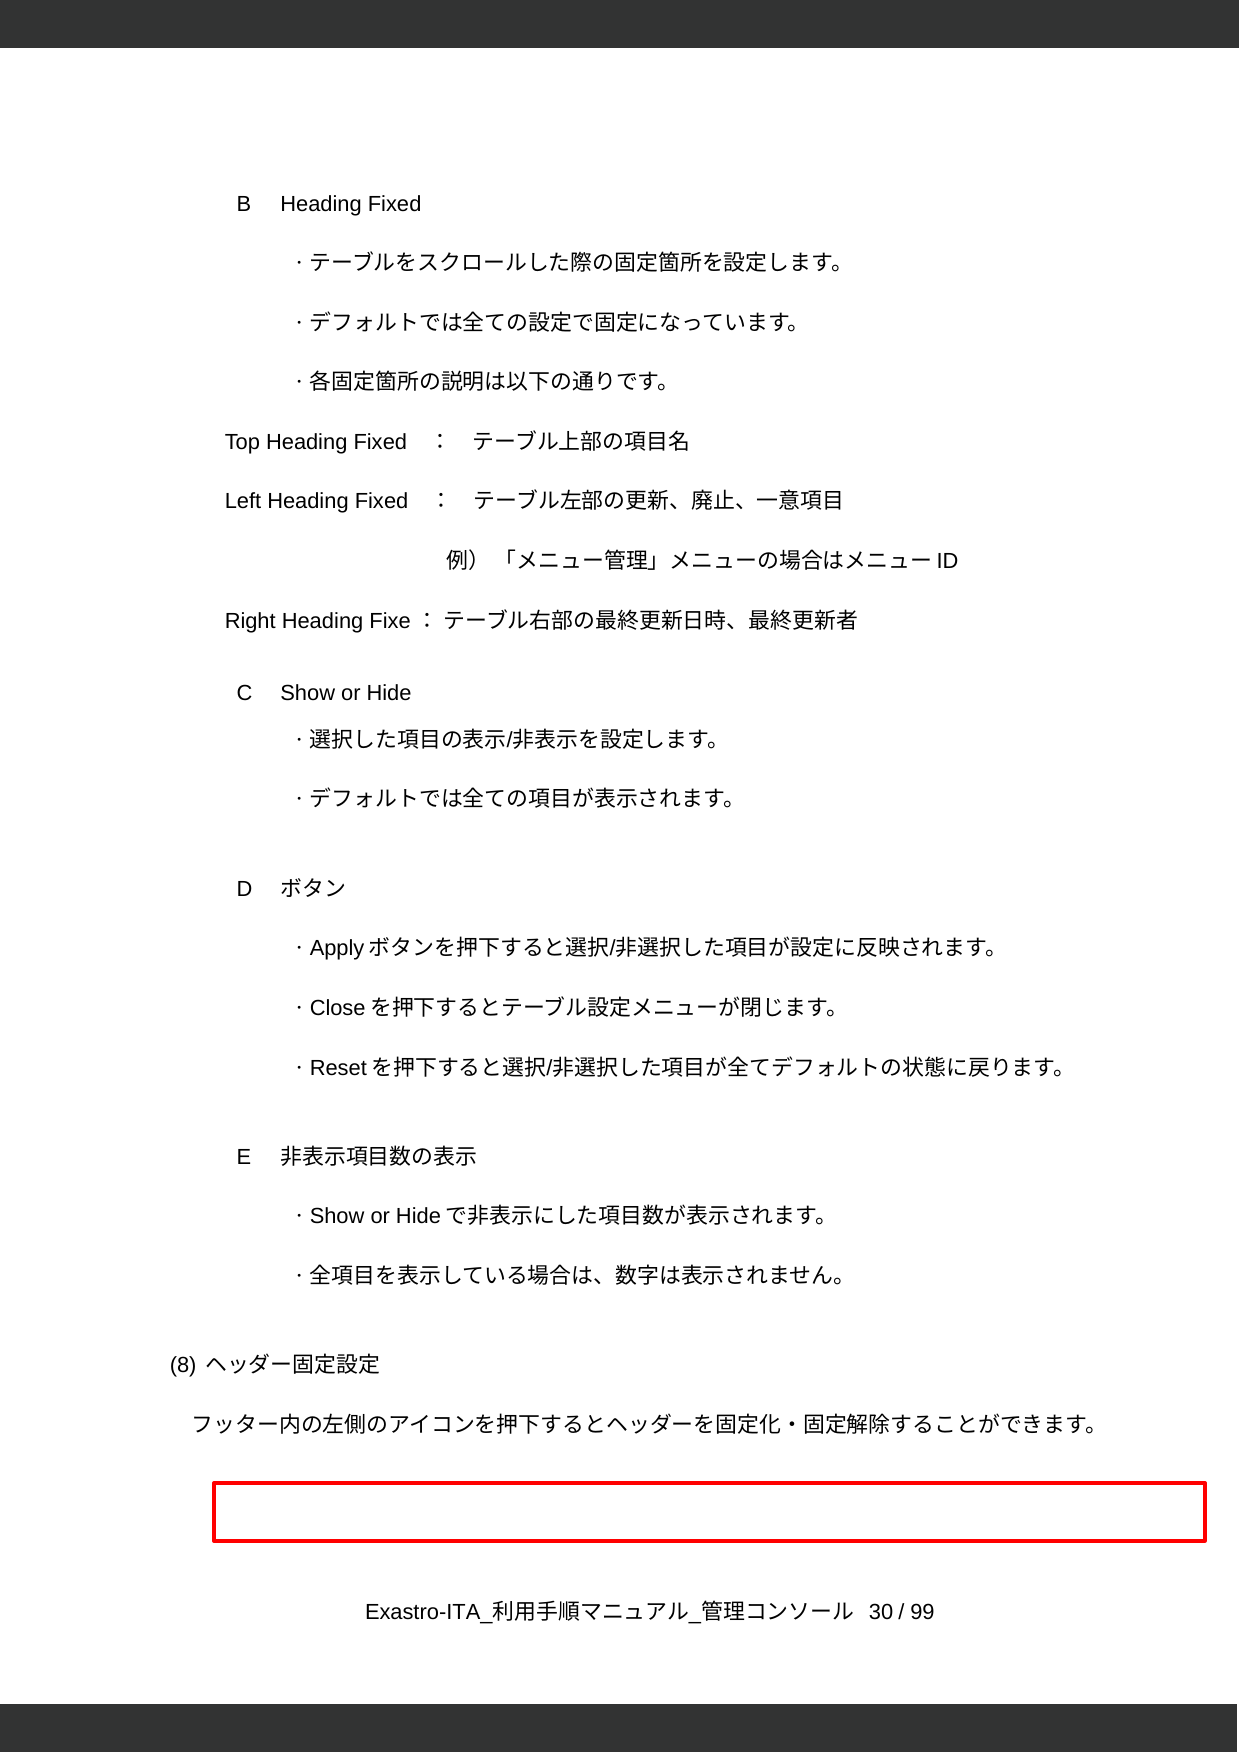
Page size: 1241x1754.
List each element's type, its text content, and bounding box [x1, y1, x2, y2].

list テーブルをスクロールした際の固定箇所を設定します。 [295, 231, 1152, 291]
list 選択した項目の表示/非表示を設定します。 [295, 708, 1152, 767]
list Show or Hideで非表示にした項目数が表示されます。 [295, 1184, 1152, 1244]
text Top Heading Fixed ： テーブル上部の項目名 [148, 410, 1152, 469]
list Applyボタンを押下すると選択/非選択した項目が設定に反映されます。 [295, 916, 1152, 976]
text フッター内の左側のアイコンを押下するとヘッダーを固定化・固定解除することができます。 [148, 1393, 1152, 1453]
list 各固定箇所の説明は以下の通りです。 [295, 350, 1152, 410]
subtitle ヘッダー固定設定 [169, 1333, 1130, 1393]
list Resetを押下すると選択/非選択した項目が全てデフォルトの状態に戻ります。 [295, 1036, 1152, 1095]
text Right Heading Fixe ： テーブル右部の最終更新日時、最終更新者 [148, 589, 1152, 648]
list Heading Fixed [236, 172, 1152, 231]
picture [0, 1704, 1237, 1752]
list デフォルトでは全ての項目が表示されます。 [295, 767, 1152, 827]
list デフォルトでは全ての設定で固定になっています。 [295, 291, 1152, 350]
text 非表示項目数の表示 [236, 1125, 1152, 1184]
list Closeを押下するとテーブル設定メニューが閉じます。 [295, 976, 1152, 1036]
text Show or Hide [236, 678, 1152, 708]
text ボタン [236, 857, 1152, 916]
text Left Heading Fixed ： テーブル左部の更新、廃止、一意項目 [148, 469, 1152, 529]
list 全項目を表示している場合は、数字は表示されません。 [295, 1244, 1152, 1304]
text 例） 「メニュー管理」メニューの場合はメニューID [148, 529, 1152, 589]
picture [0, 0, 1239, 48]
